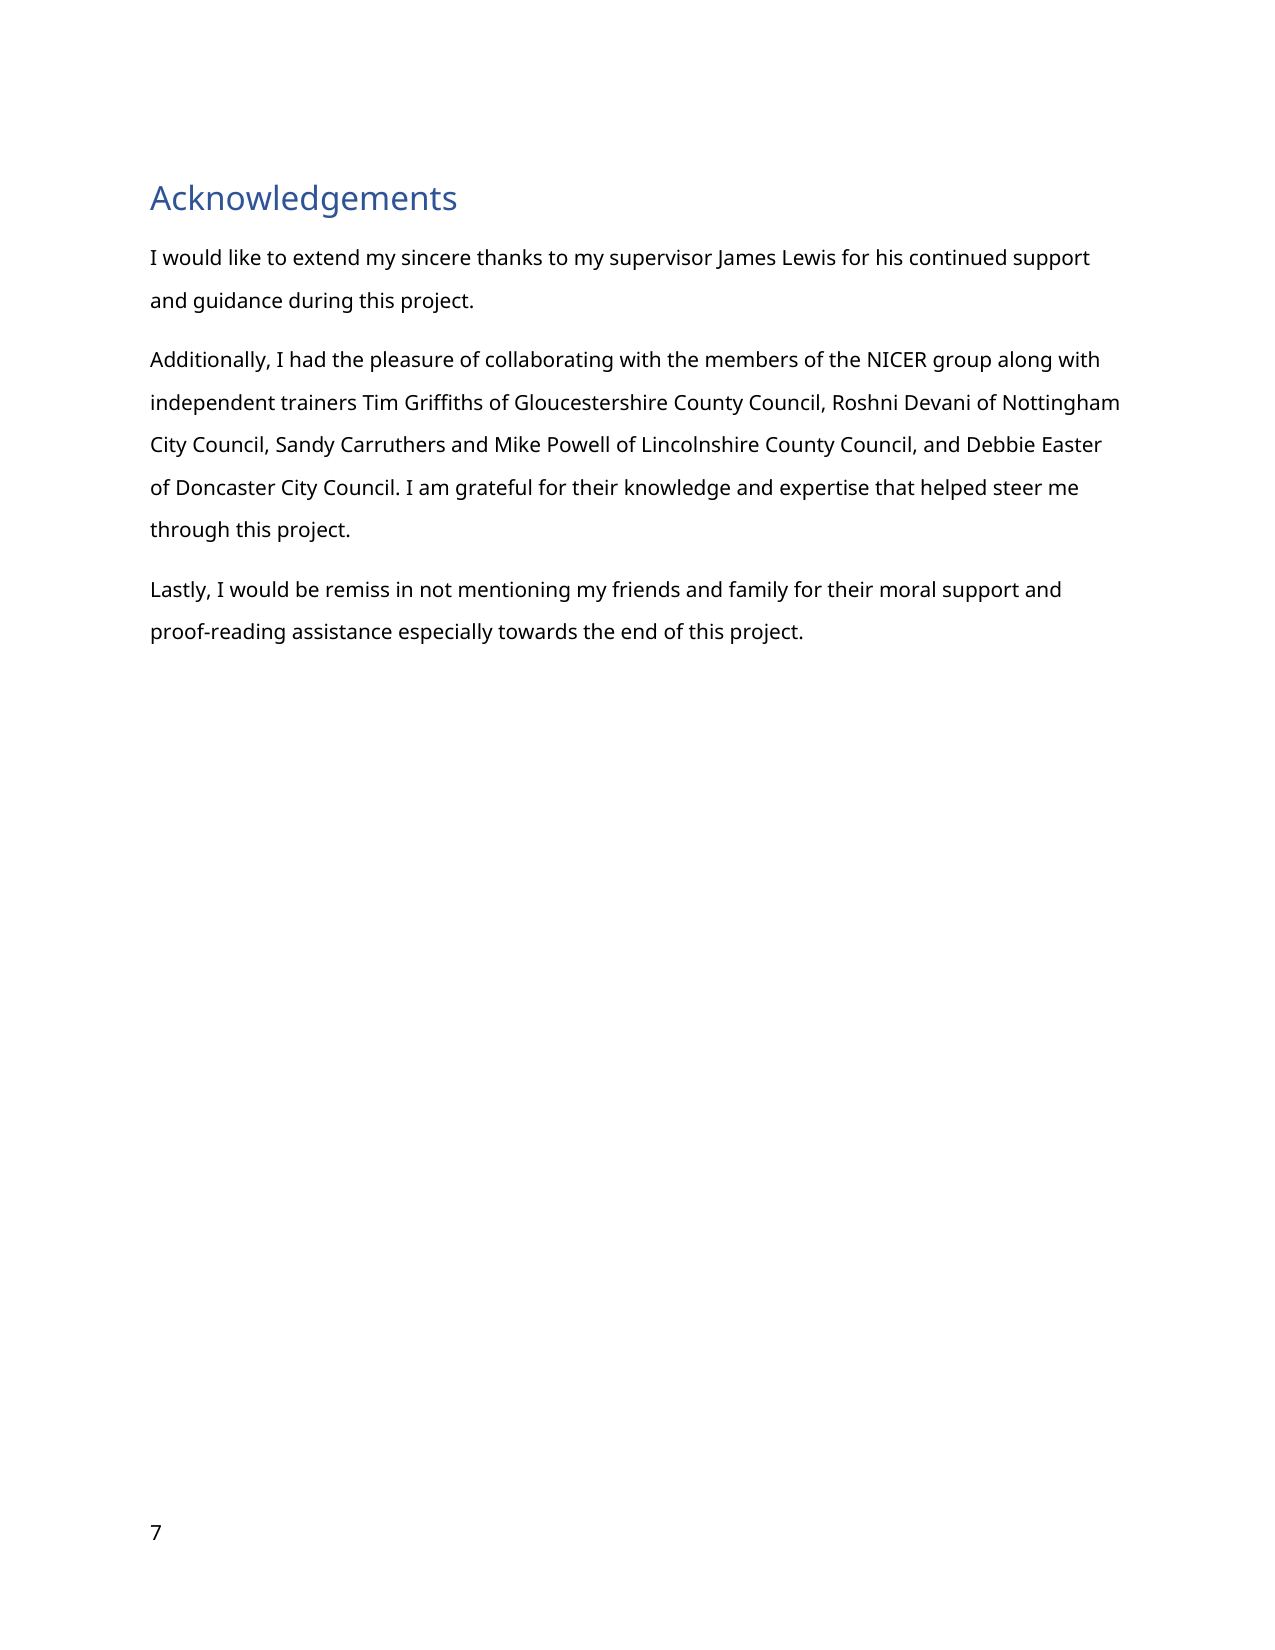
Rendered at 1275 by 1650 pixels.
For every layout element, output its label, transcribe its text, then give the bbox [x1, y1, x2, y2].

text Lastly, I would be remiss in not mentioning my friends and family for their moral support and proof-reading assistance especially towards the end of this project. [150, 575, 1125, 646]
subtitle Acknowledgements [150, 175, 1125, 220]
text I would like to extend my sincere thanks to my supervisor James Lewis for his continued support and guidance during this project. [150, 243, 1125, 314]
text Additionally, I had the pleasure of collaborating with the members of the NICER group along with independent trainers Tim Griffiths of Gloucestershire County Council, Roshni Devani of Nottingham City Council, Sandy Carruthers and Mike Powell of Lincolnshire County Council, and Debbie Easter of Doncaster City Council. I am grateful for their knowledge and expertise that helped steer me through this project. [150, 345, 1125, 544]
